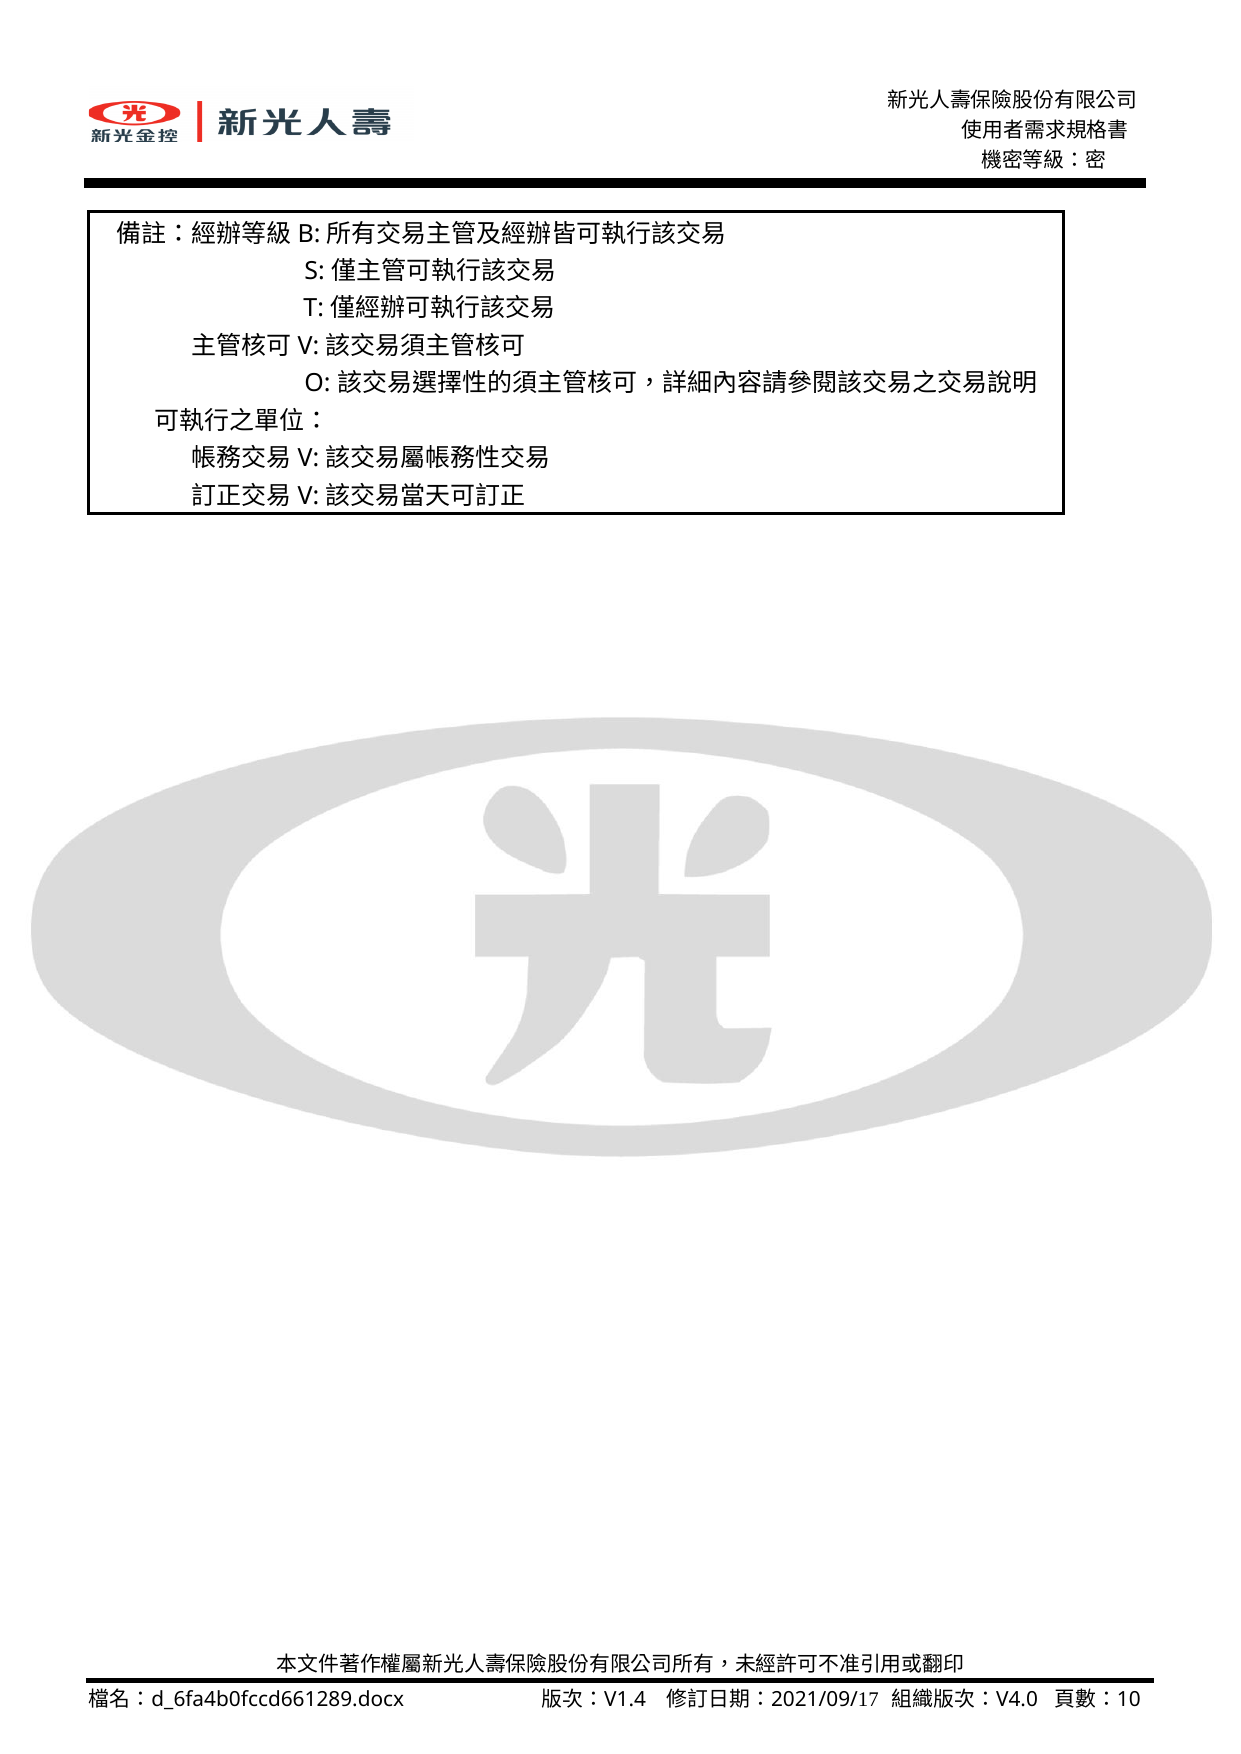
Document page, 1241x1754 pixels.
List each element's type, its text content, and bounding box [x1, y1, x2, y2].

picture [25, 709, 1215, 1163]
table_cell 備註：經辦等級 B: 所有交易主管及經辦皆可執行該交易 S: 僅主管可執行該交易 T: 僅經辦可執行該交易 主管核可 V: 該交易須主管核可 O: 該交易選擇性的須主管核可，詳細內容請參閱該交易之交易說明 可執行之單位： 帳務交易 V: 該交易屬帳務性交易 訂正交易 V: 該交易當天可訂正 [90, 213, 1062, 512]
picture [88, 86, 414, 142]
